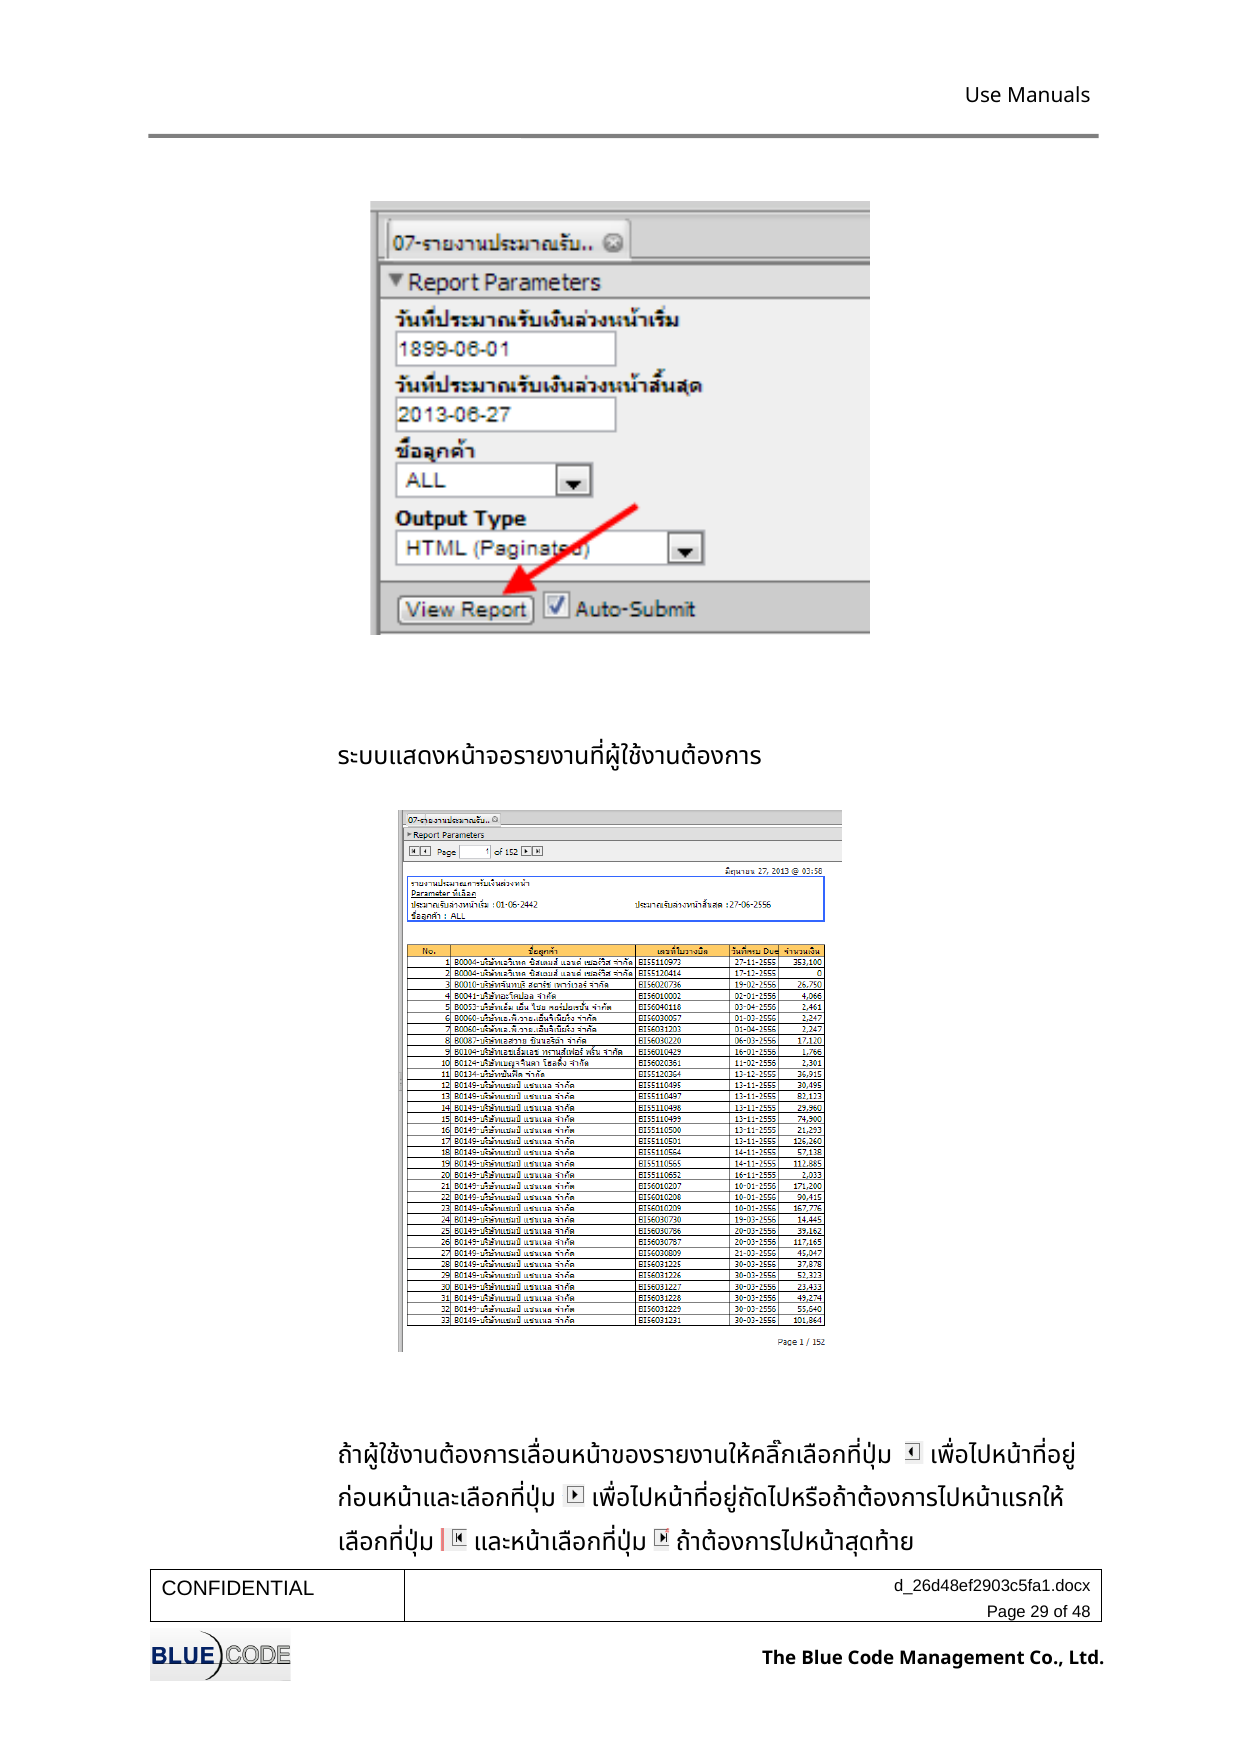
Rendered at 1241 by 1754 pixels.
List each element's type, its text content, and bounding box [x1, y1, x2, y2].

list ถ้าผู้ใช้งานต้องการเลื่อนหน้าของรายงานให้คลิ๊กเลือกที่ปุ่ม เพื่อไปหน้าที่อยู่ก่อนหน้าและเลือกที่ปุ่ม เพื่อไปหน้าที่อยู่ถัดไปหรือถ้าต้องการไปหน้าแรกให้เลือกที่ปุ่ม และหน้าเลือกที่ปุ่ม ถ้าต้องการไปหน้าสุดท้าย [337, 1437, 1090, 1562]
picture [905, 1441, 924, 1464]
picture [150, 1628, 291, 1681]
picture [440, 1528, 467, 1551]
picture [398, 810, 842, 1352]
picture [653, 1528, 670, 1551]
picture [562, 1484, 585, 1507]
picture [370, 201, 870, 635]
list ระบบแสดงหน้าจอรายงานที่ผู้ใช้งานต้องการ [337, 738, 1090, 776]
